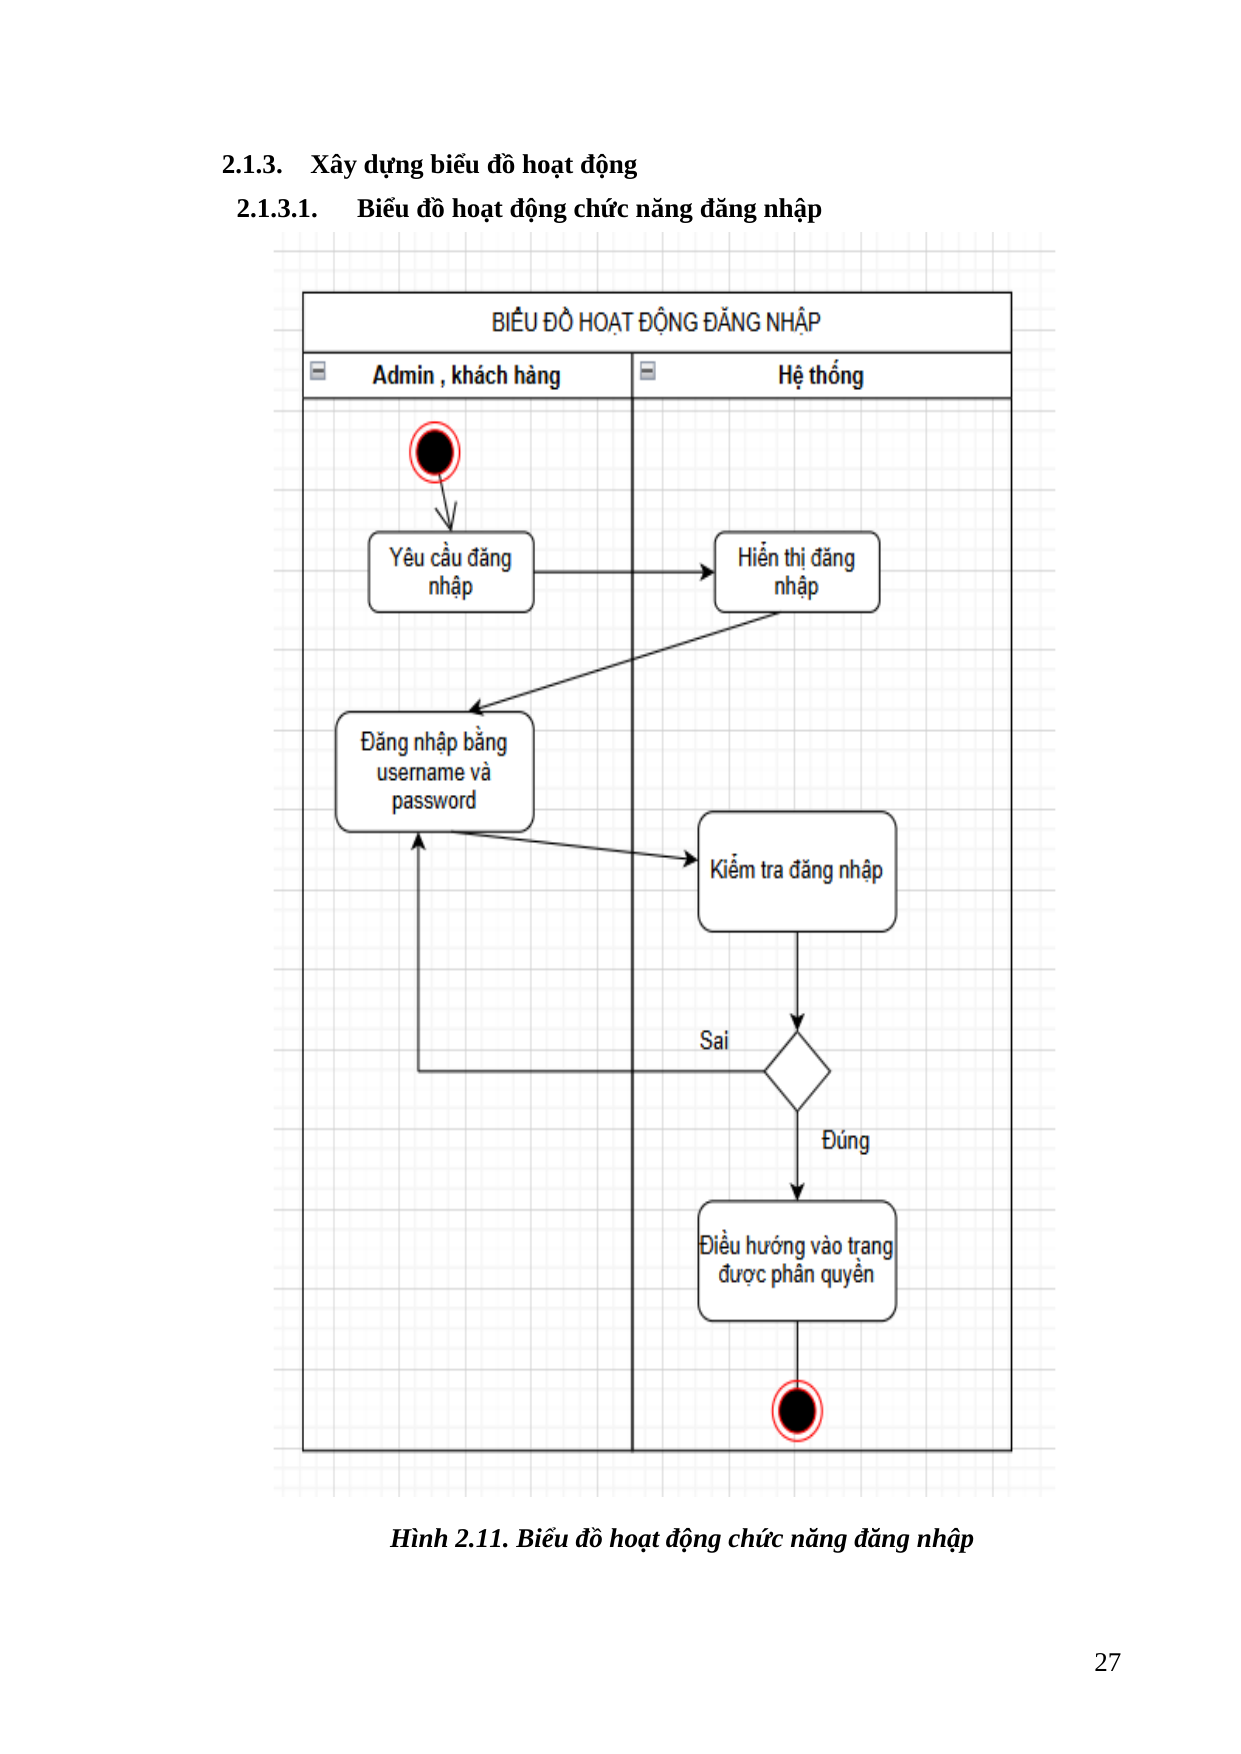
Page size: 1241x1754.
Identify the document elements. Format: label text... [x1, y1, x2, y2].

subtitle Biểu đồ hoạt động chức năng đăng nhập [236, 192, 1122, 223]
subtitle Xây dựng biểu đồ hoạt động [222, 148, 1122, 179]
picture [273, 232, 1056, 1497]
text Hình 2.11. Biểu đồ hoạt động chức năng đăng nhập [244, 1522, 1122, 1553]
